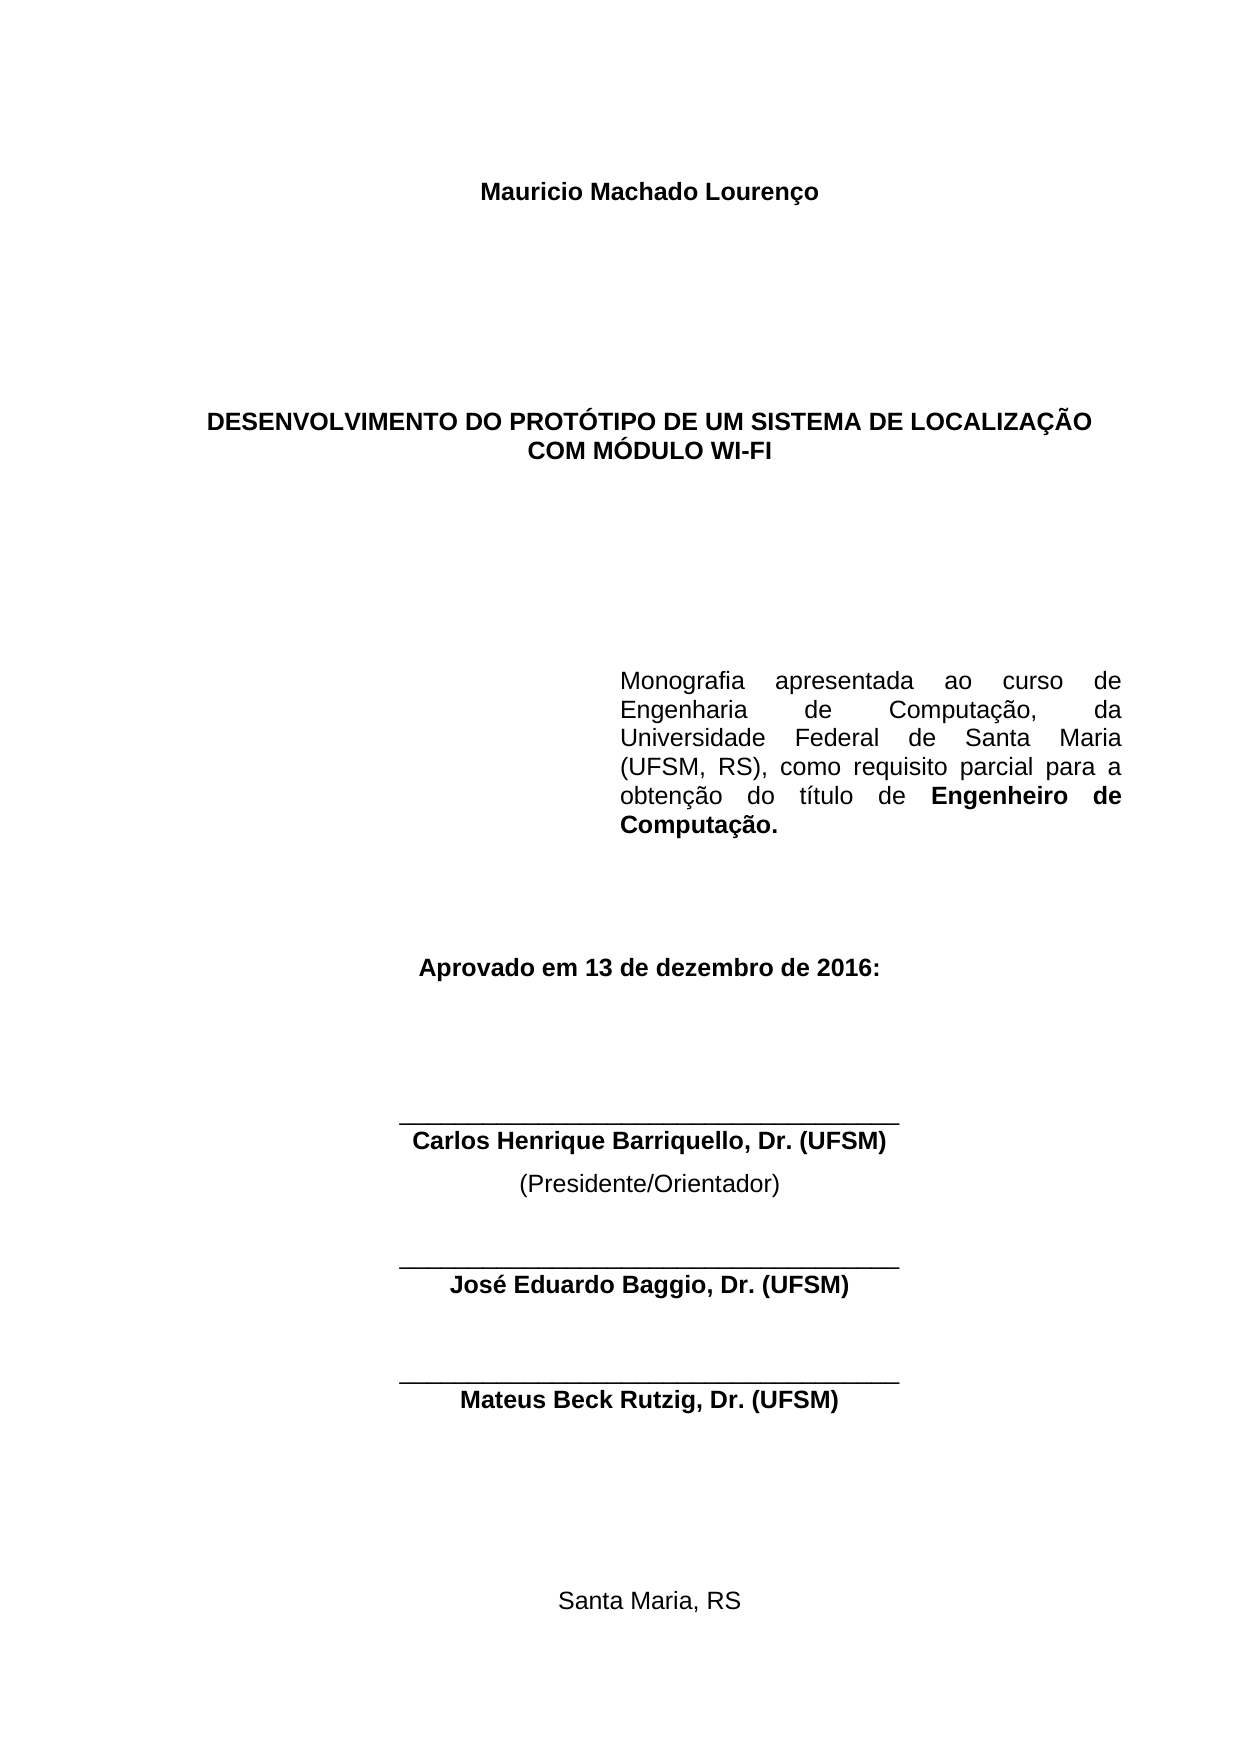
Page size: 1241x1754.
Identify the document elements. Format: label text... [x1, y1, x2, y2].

text Aprovado em 13 de dezembro de 2016: [177, 953, 1122, 982]
text DESENVOLVIMENTO DO PROTÓTIPO DE UM SISTEMA DE LOCALIZAÇÃO COM MÓDULO WI-FI [177, 407, 1122, 465]
text Carlos Henrique Barriquello, Dr. (UFSM) [177, 1126, 1122, 1155]
text (Presidente/Orientador) [177, 1169, 1122, 1198]
text ____________________________________ [177, 1241, 1122, 1270]
text ____________________________________ [177, 1097, 1122, 1126]
text Santa Maria, RS [177, 1586, 1122, 1615]
text ____________________________________ [177, 1356, 1122, 1385]
text Monografia apresentada ao curso de Engenharia de Computação, da Universidade Federal de Santa Maria (UFSM, RS), como requisito parcial para a obtenção do título de Engenheiro de Computação. [620, 666, 1122, 838]
text Mateus Beck Rutzig, Dr. (UFSM) [177, 1385, 1122, 1413]
text Mauricio Machado Lourenço [177, 177, 1122, 206]
text José Eduardo Baggio, Dr. (UFSM) [177, 1270, 1122, 1298]
